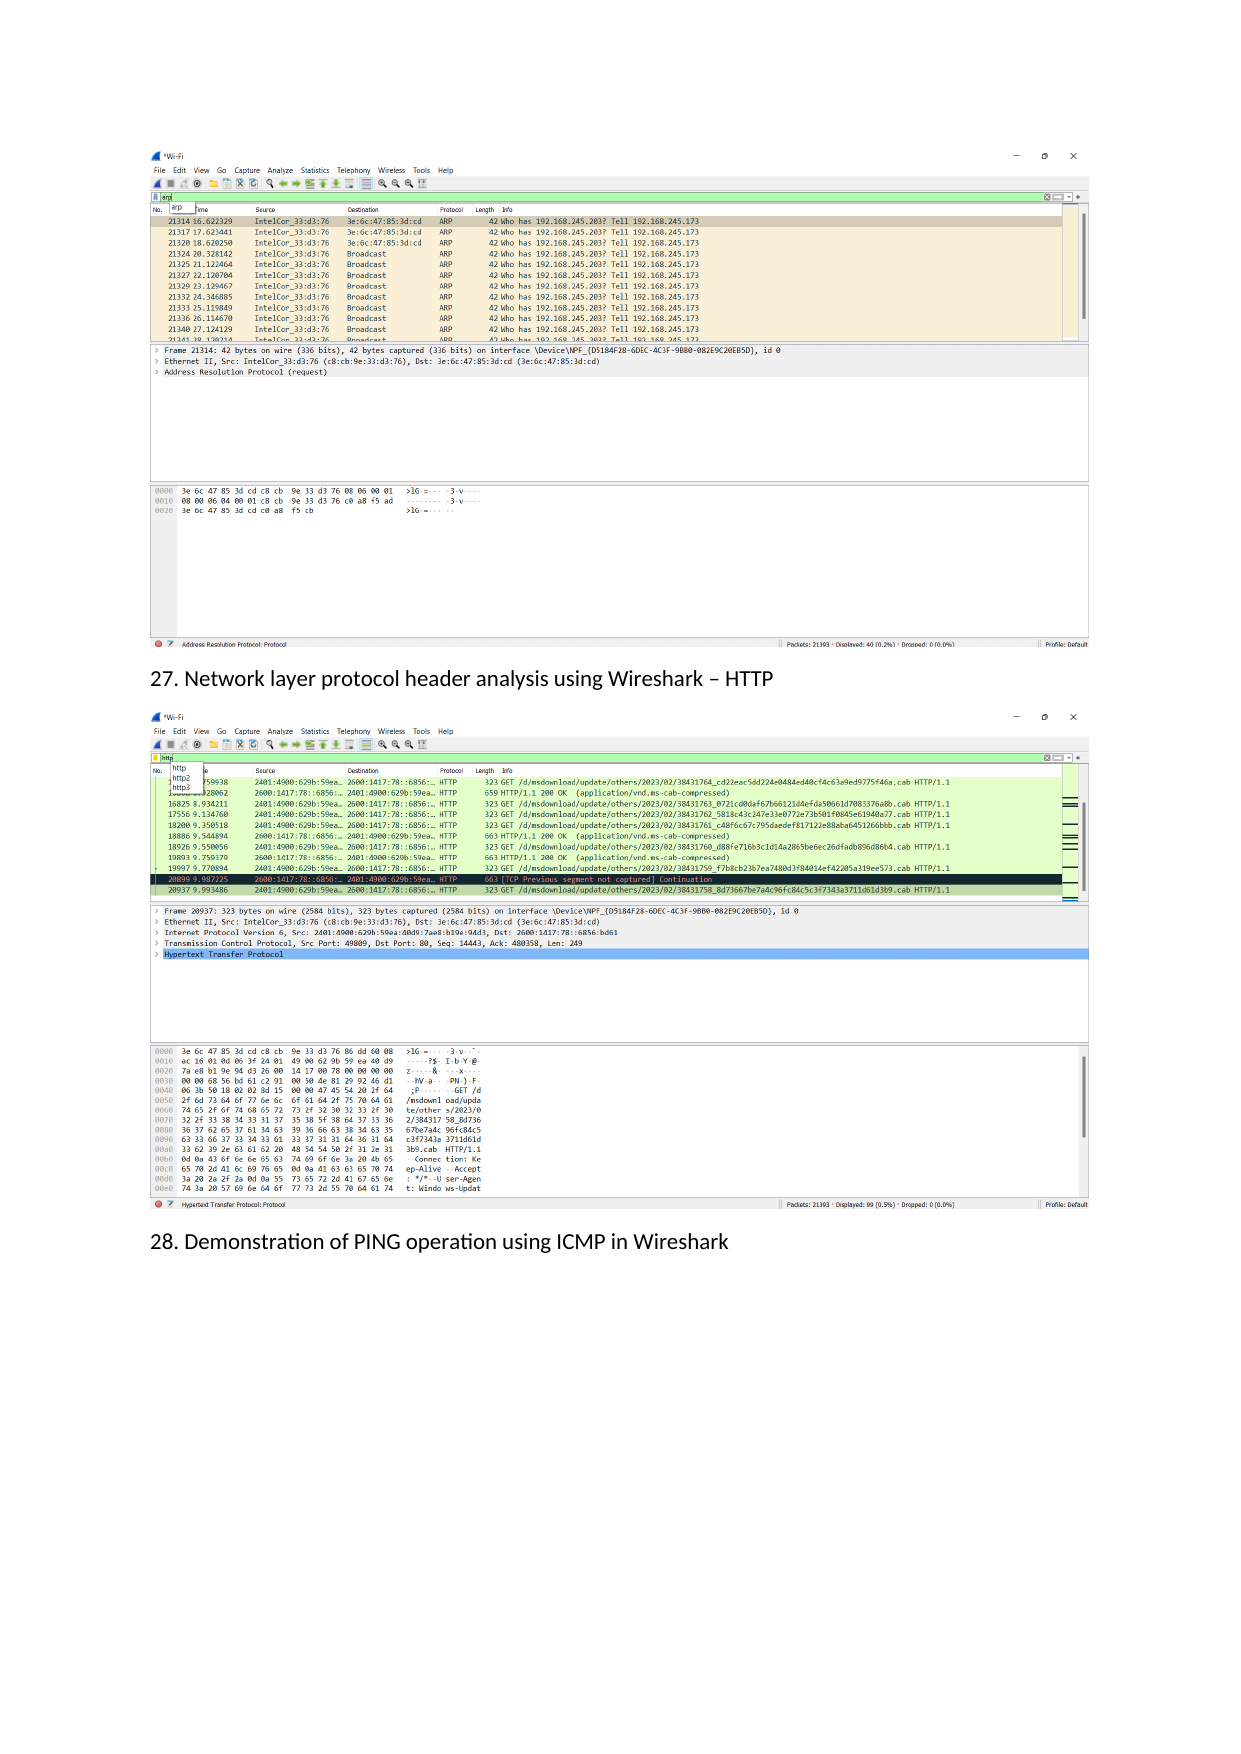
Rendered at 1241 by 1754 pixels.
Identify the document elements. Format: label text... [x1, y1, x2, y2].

text 27. Network layer protocol header analysis using Wireshark – HTTP [150, 664, 1090, 693]
picture [150, 150, 1089, 647]
picture [150, 711, 1089, 1209]
text 28. Demonstration of PING operation using ICMP in Wireshark [150, 1227, 1090, 1255]
